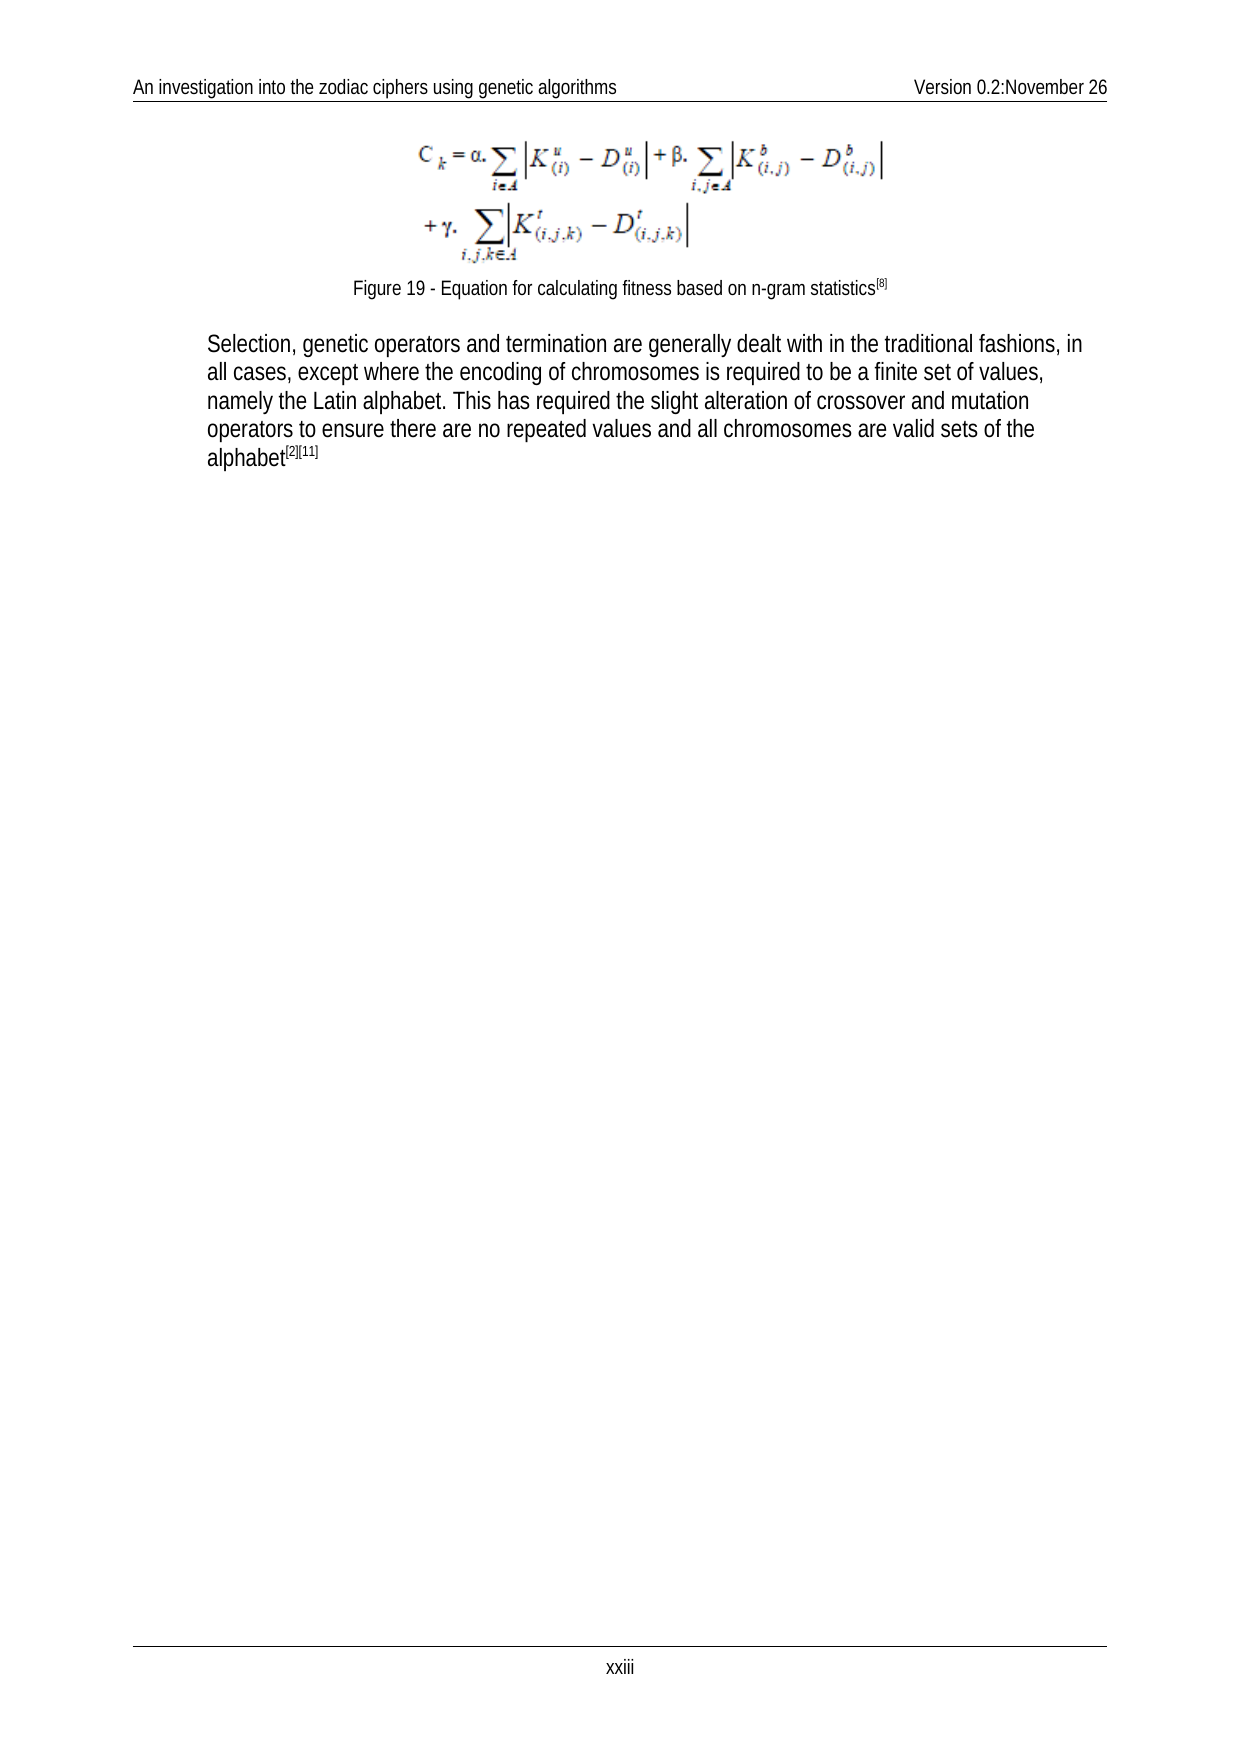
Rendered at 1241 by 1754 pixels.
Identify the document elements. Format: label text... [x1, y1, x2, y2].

text Selection, genetic operators and termination are generally dealt with in the traditional fashions, in all cases, except where the encoding of chromosomes is required to be a finite set of values, namely the Latin alphabet. This has required the slight alteration of crossover and mutation operators to ensure there are no repeated values and all chromosomes are valid sets of the alphabet[2][11] [207, 328, 1107, 472]
picture [412, 132, 903, 276]
